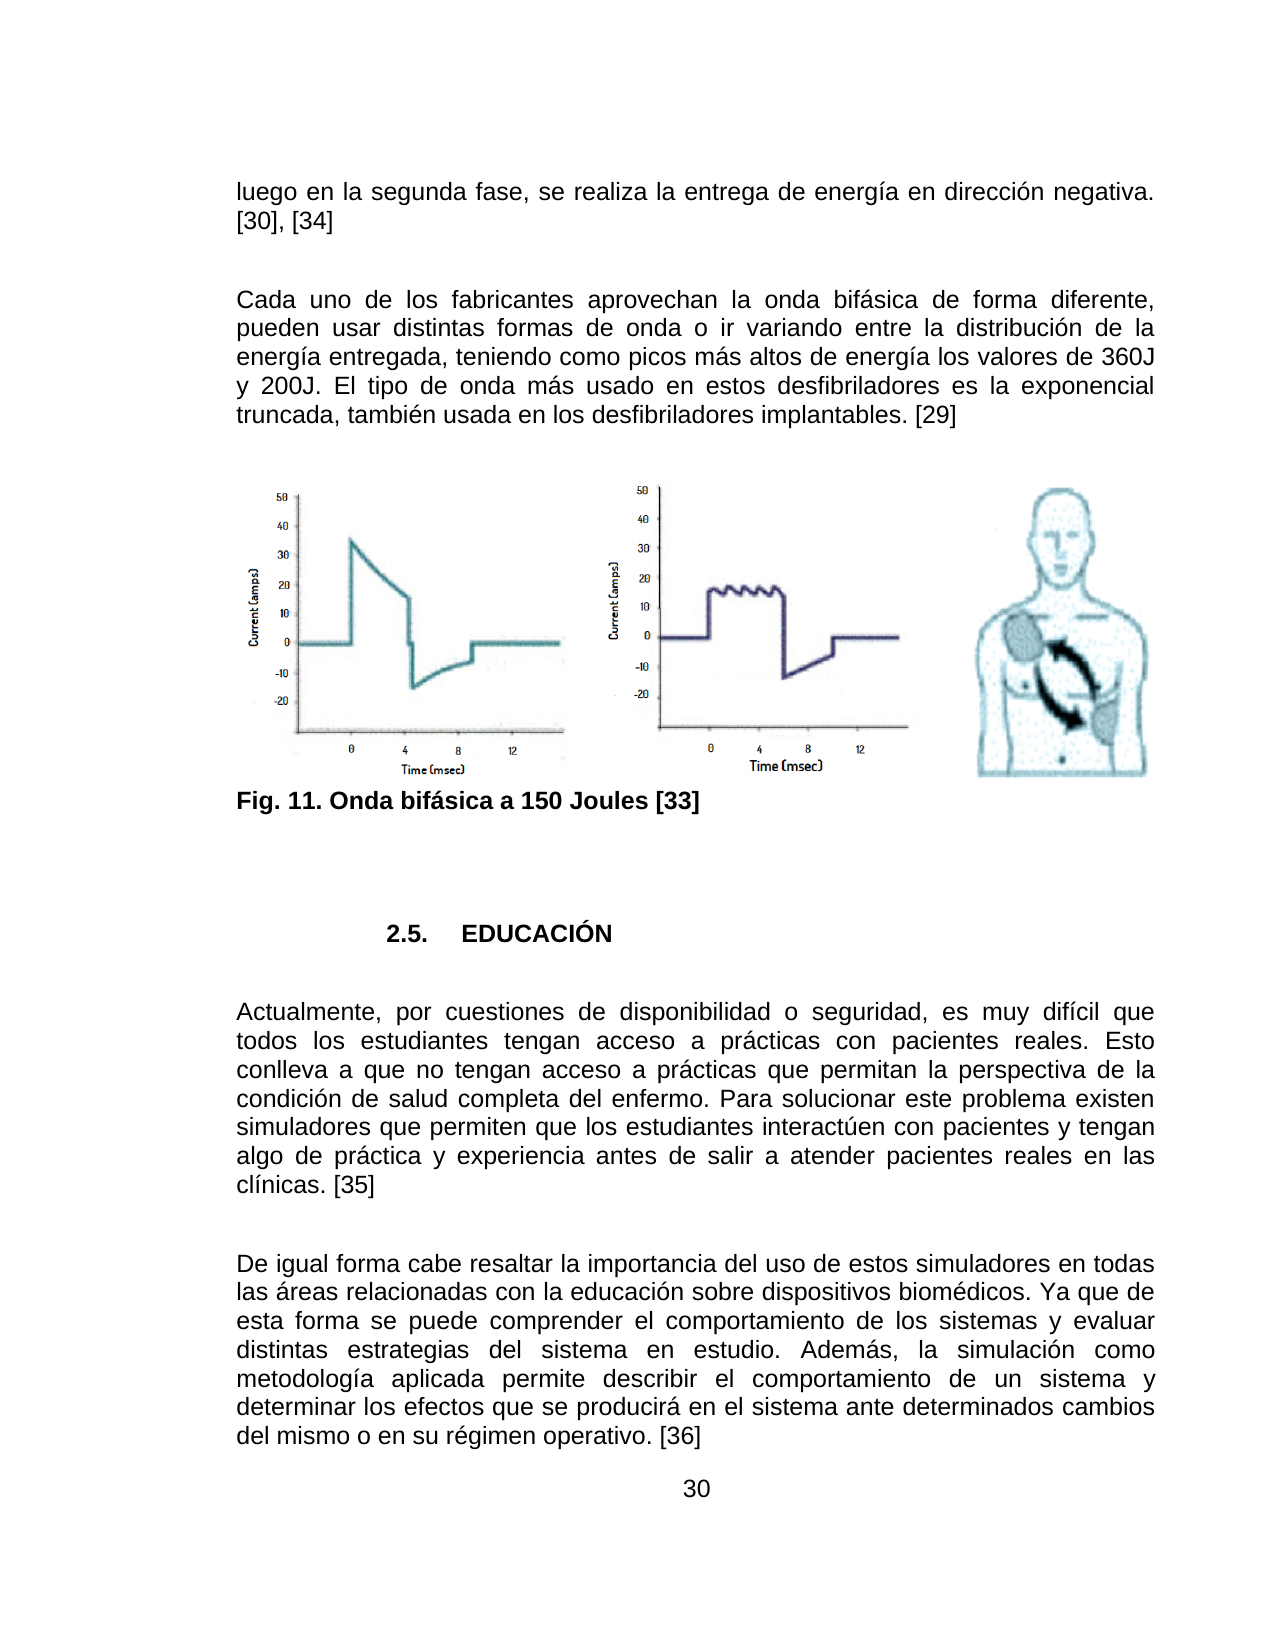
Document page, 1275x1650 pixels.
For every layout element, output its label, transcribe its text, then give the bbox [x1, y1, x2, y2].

picture [236, 478, 1157, 786]
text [236, 177, 1157, 235]
text Cada uno de los fabricantes aprovechan la onda bifásica de forma diferente, pueden usar distintas formas de onda o ir variando entre la distribución de la energía entregada, teniendo como picos más altos de energía los valores de 360J y 200J. El tipo de onda más usado en estos desfibriladores es la exponencial truncada, también usada en los desfibriladores implantables. [29] [236, 285, 1157, 428]
text Fig. 11. Onda bifásica a 150 Joules [33] [236, 786, 1157, 815]
text Actualmente, por cuestiones de disponibilidad o seguridad, es muy difícil que todos los estudiantes tengan acceso a prácticas con pacientes reales. Esto conlleva a que no tengan acceso a prácticas que permitan la perspectiva de la condición de salud completa del enfermo. Para solucionar este problema existen simuladores que permiten que los estudiantes interactúen con pacientes y tengan algo de práctica y experiencia antes de salir a atender pacientes reales en las clínicas. [35] [236, 997, 1157, 1198]
text De igual forma cabe resaltar la importancia del uso de estos simuladores en todas las áreas relacionadas con la educación sobre dispositivos biomédicos. Ya que de esta forma se puede comprender el comportamiento de los sistemas y evaluar distintas estrategias del sistema en estudio. Además, la simulación como metodología aplicada permite describir el comportamiento de un sistema y determinar los efectos que se producirá en el sistema ante determinados cambios del mismo o en su régimen operativo. [36] [236, 1248, 1157, 1450]
subtitle EDUCACIÓN [386, 918, 1157, 947]
